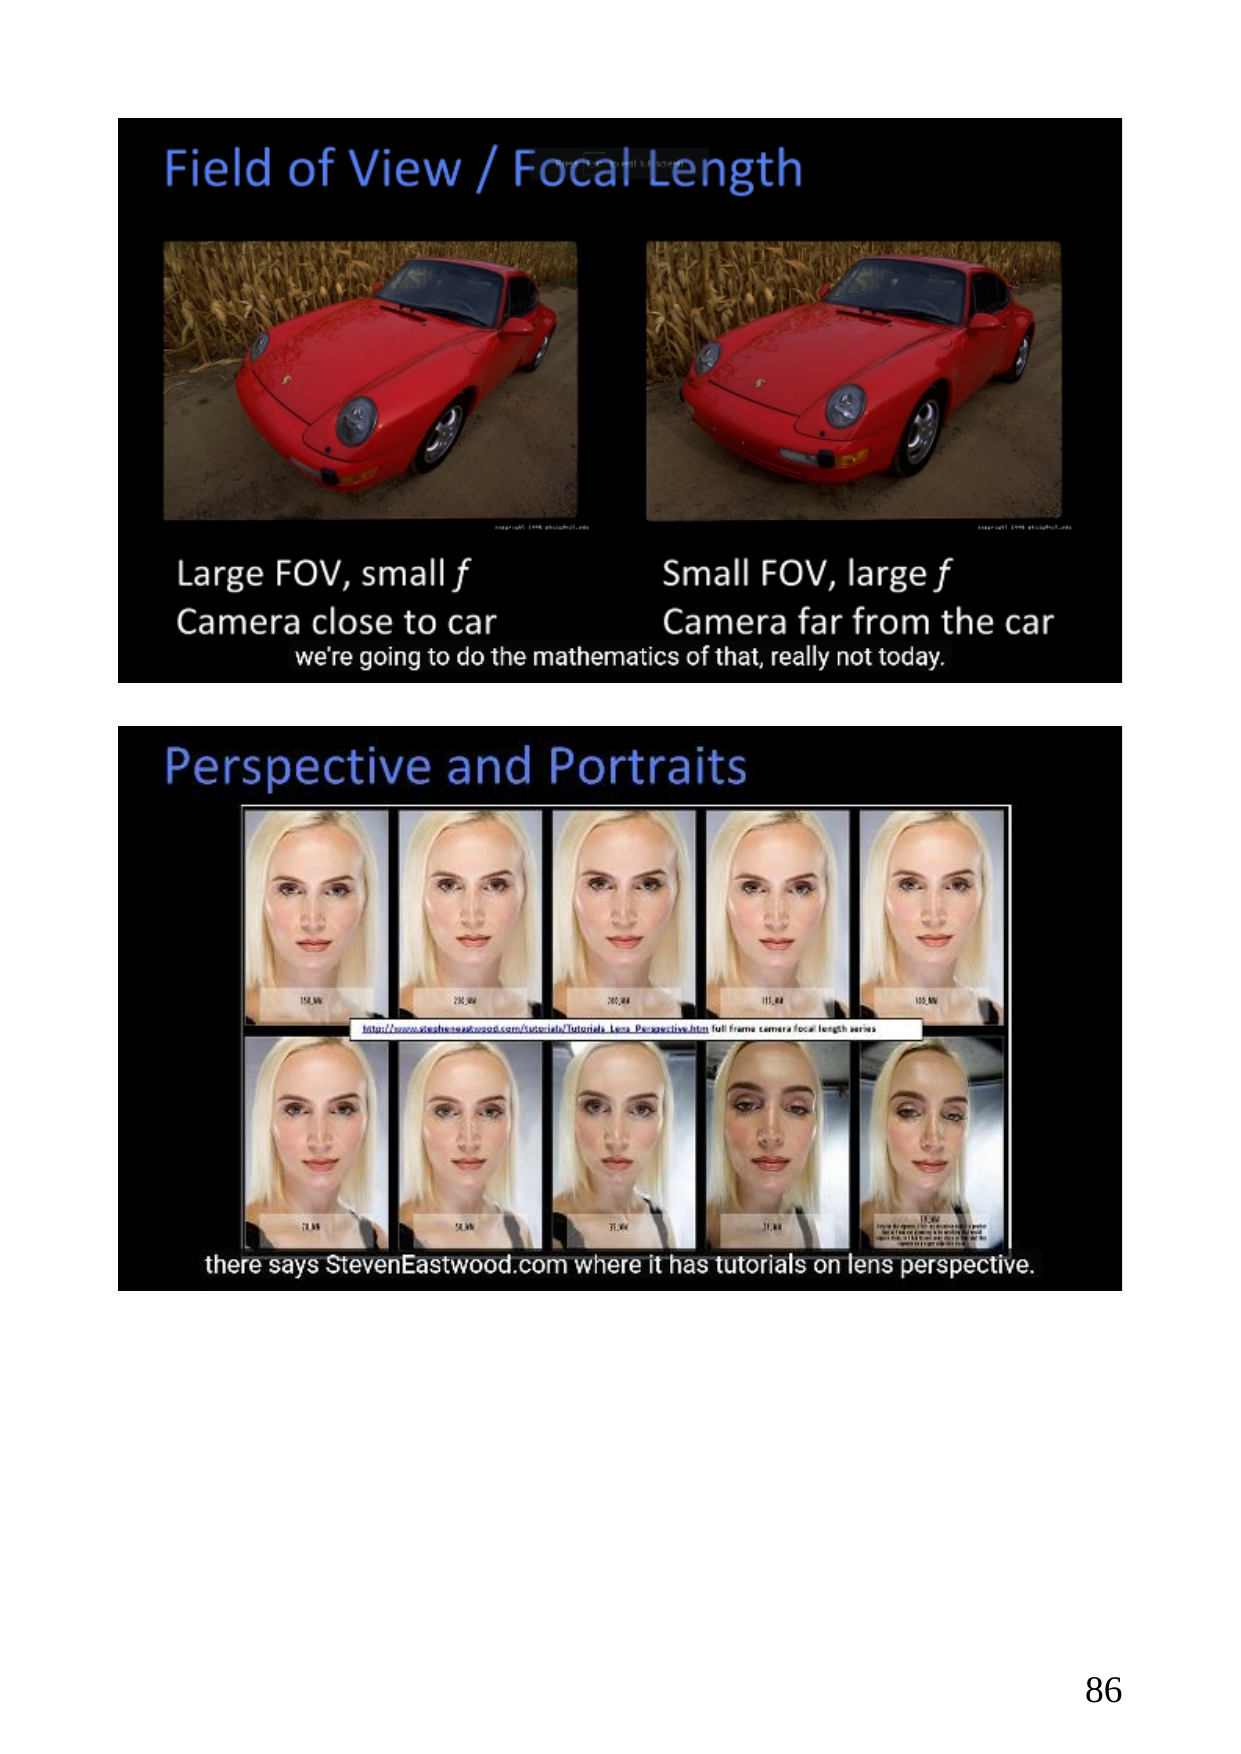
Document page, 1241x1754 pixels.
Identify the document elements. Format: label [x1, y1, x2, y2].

picture [118, 118, 1123, 683]
picture [118, 726, 1123, 1291]
